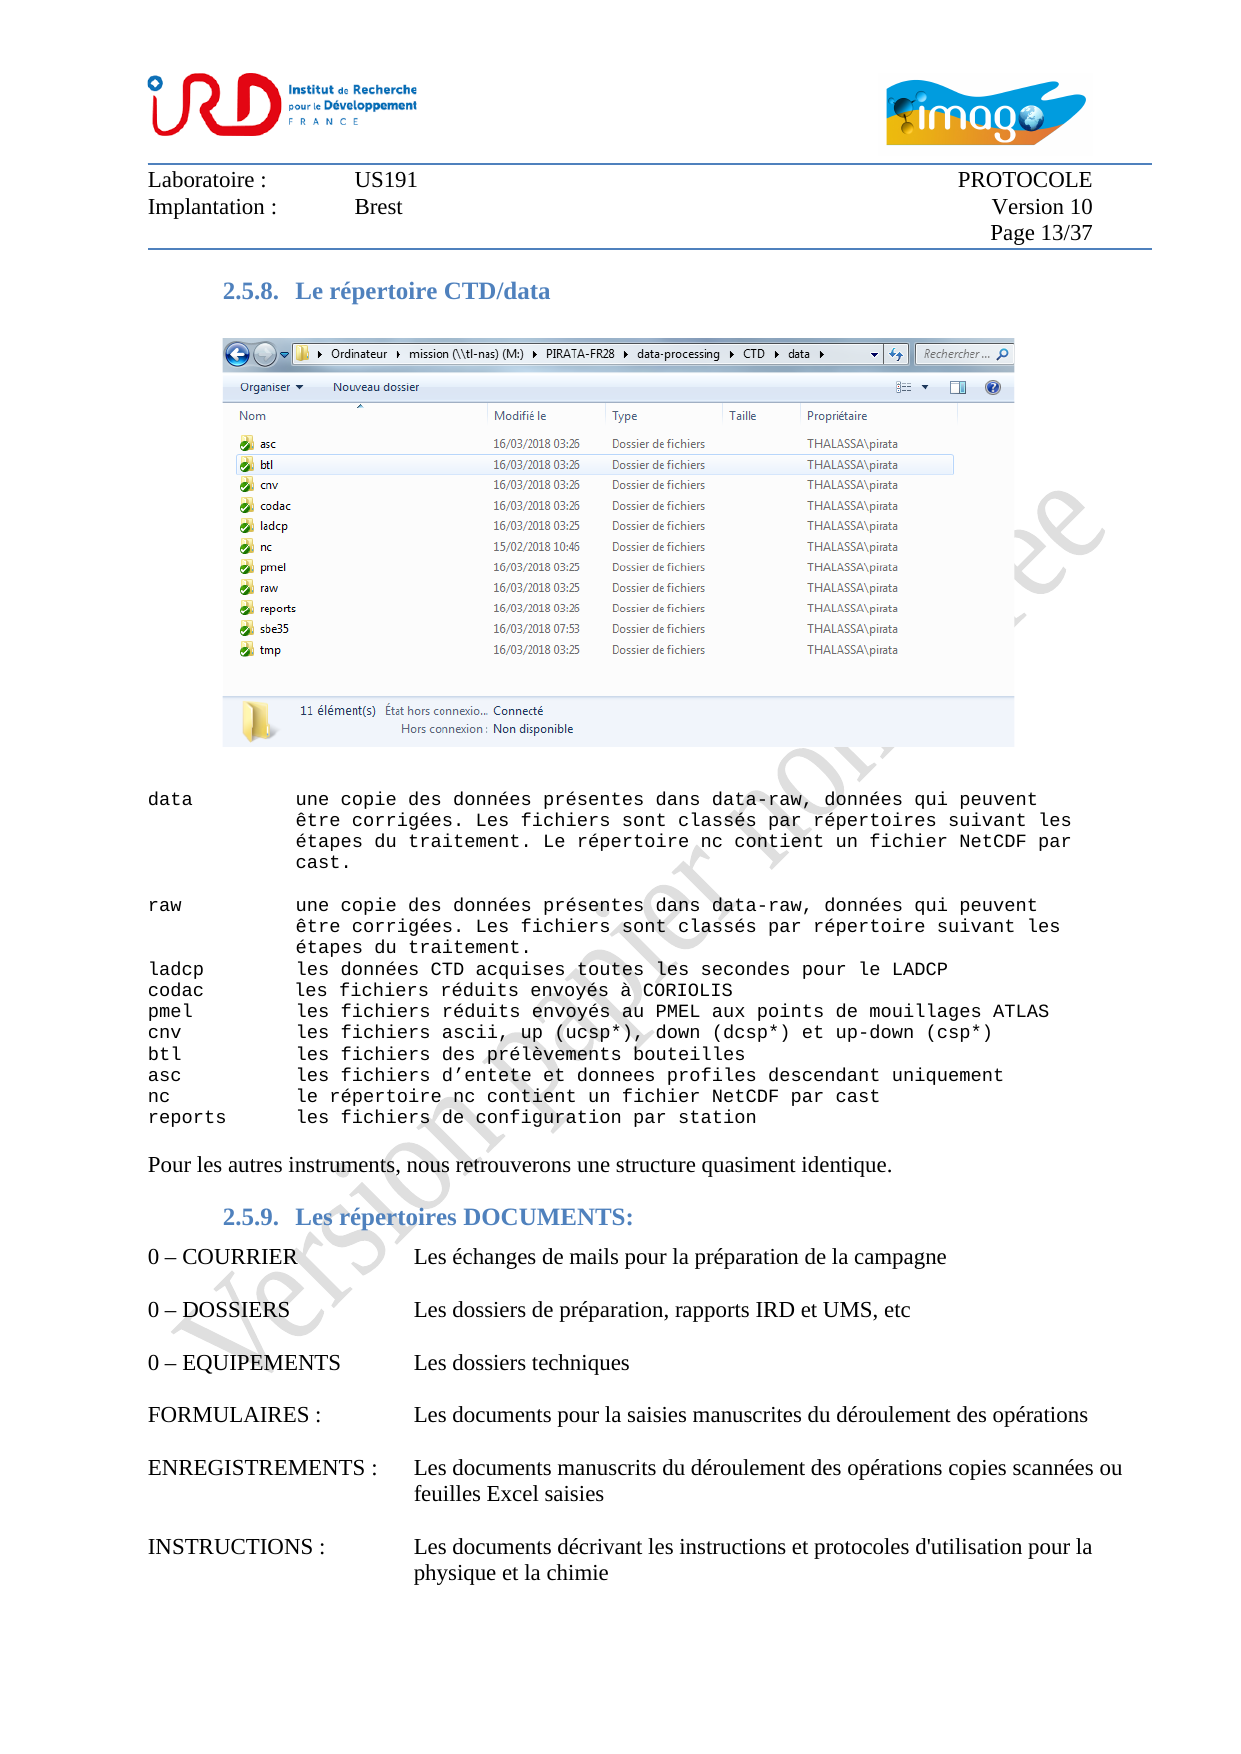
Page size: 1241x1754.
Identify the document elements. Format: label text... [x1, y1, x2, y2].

picture [222, 338, 1015, 747]
text codac les fichiers réduits envoyés à CORIOLIS [148, 981, 1093, 1002]
subtitle Les répertoires DOCUMENTS: [223, 1202, 1152, 1231]
picture [147, 73, 417, 136]
picture [877, 73, 1093, 155]
text ladcp les données CTD acquises toutes les secondes pour le LADCP [148, 959, 1093, 981]
text reports les fichiers de configuration par station [148, 1108, 1093, 1129]
text nc le répertoire nc contient un fichier NetCDF par cast [148, 1087, 1093, 1108]
text ENREGISTREMENTS : Les documents manuscrits du déroulement des opérations copies scannées ou feuilles Excel saisies [148, 1454, 1152, 1507]
subtitle Le répertoire CTD/data [223, 276, 1152, 305]
text raw une copie des données présentes dans data-raw, données qui peuvent être corrigées. Les fichiers sont classés par répertoire suivant les étapes du traitement. [148, 896, 1093, 959]
text 0 – COURRIER Les échanges de mails pour la préparation de la campagne [148, 1243, 1152, 1269]
text Pour les autres instruments, nous retrouverons une structure quasiment identique. [148, 1151, 1152, 1177]
text asc les fichiers d’entete et donnees profiles descendant uniquement [148, 1066, 1093, 1087]
text 0 – EQUIPEMENTS Les dossiers techniques [148, 1349, 1152, 1375]
text INSTRUCTIONS : Les documents décrivant les instructions et protocoles d'utilisation pour la physique et la chimie [148, 1533, 1152, 1586]
text data une copie des données présentes dans data-raw, données qui peuvent être corrigées. Les fichiers sont classés par répertoires suivant les étapes du traitement. Le répertoire nc contient un fichier NetCDF par cast. [148, 789, 1093, 874]
text pmel les fichiers réduits envoyés au PMEL aux points de mouillages ATLAS [148, 1002, 1093, 1023]
text FORMULAIRES : Les documents pour la saisies manuscrites du déroulement des opérations [148, 1401, 1152, 1428]
text btl les fichiers des prélèvements bouteilles [148, 1044, 1093, 1066]
text 0 – DOSSIERS Les dossiers de préparation, rapports IRD et UMS, etc [148, 1296, 1152, 1322]
text cnv les fichiers ascii, up (ucsp*), down (dcsp*) et up-down (csp*) [148, 1023, 1093, 1044]
